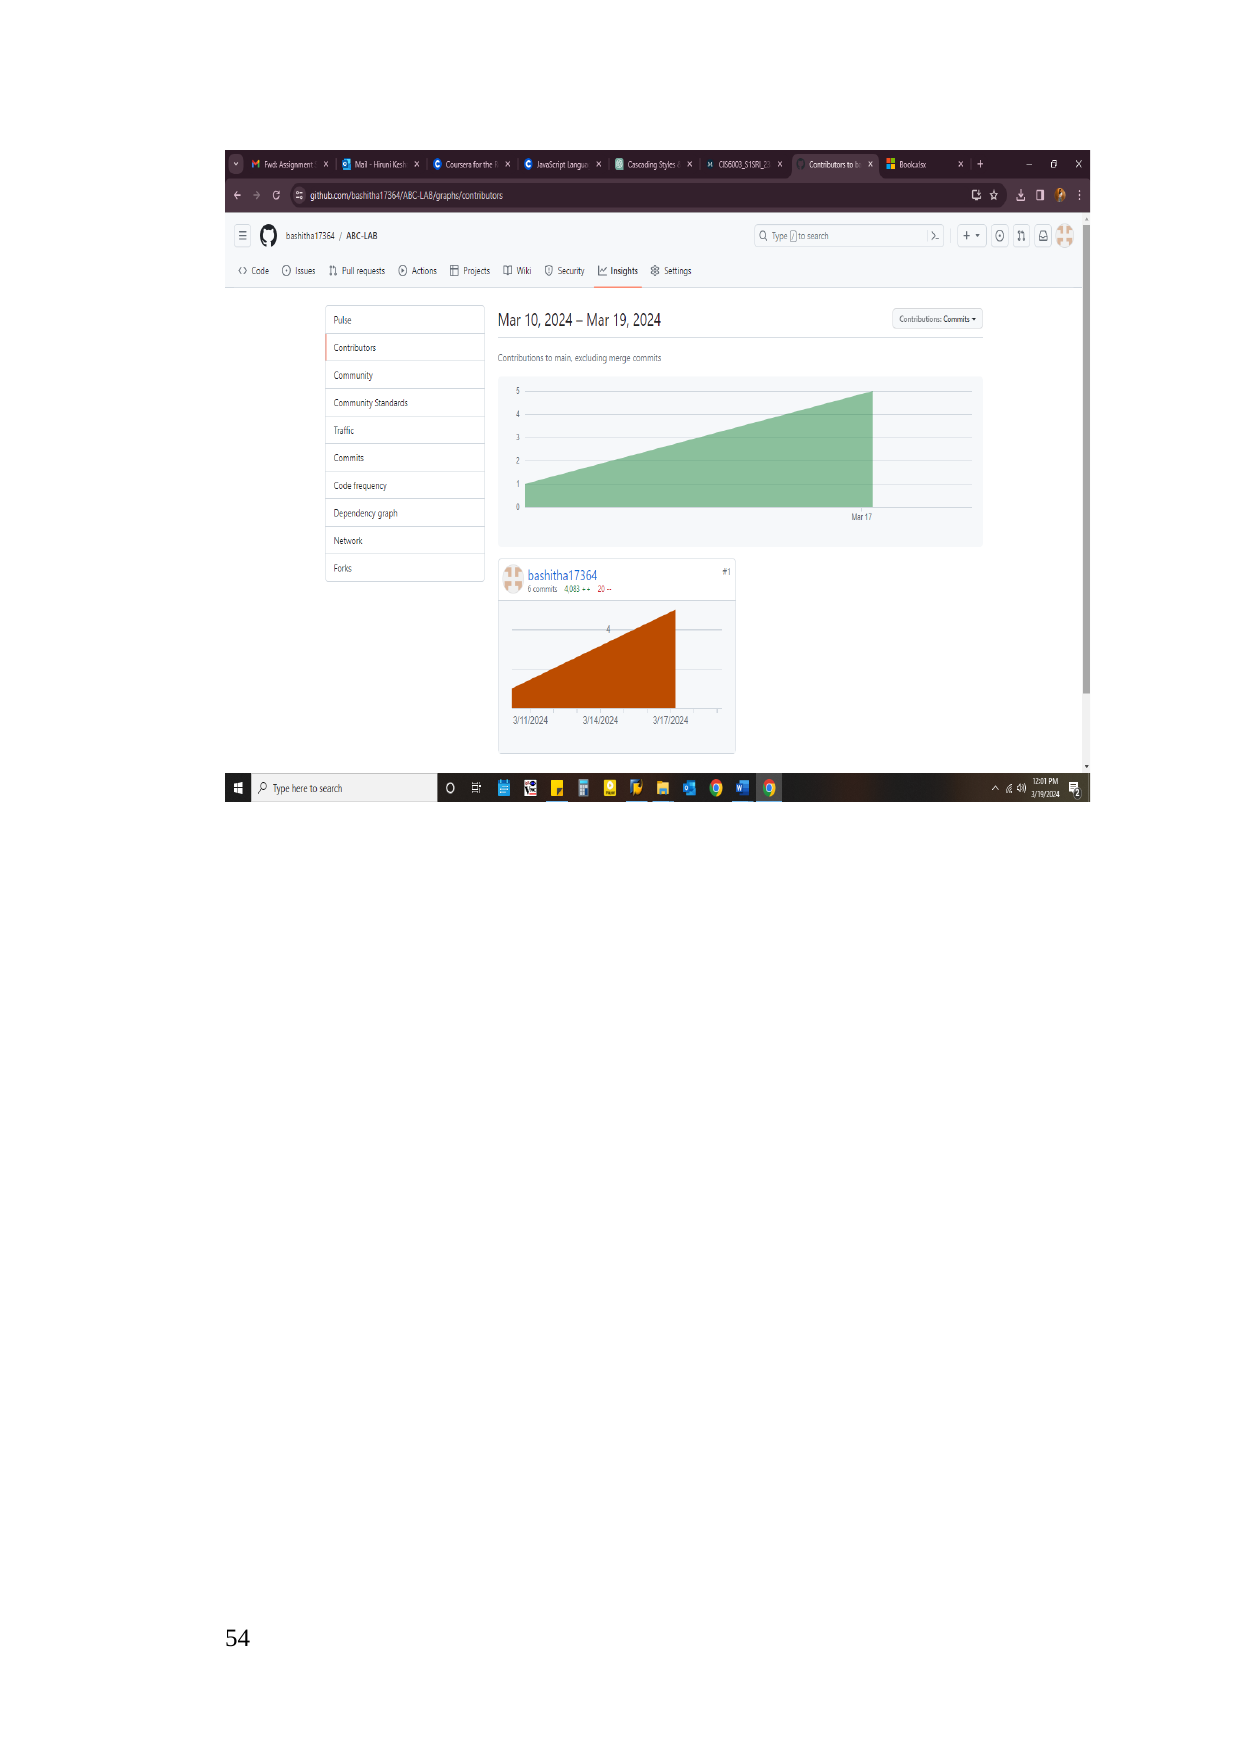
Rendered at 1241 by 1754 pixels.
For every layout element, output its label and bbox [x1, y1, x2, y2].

picture [225, 150, 1091, 802]
